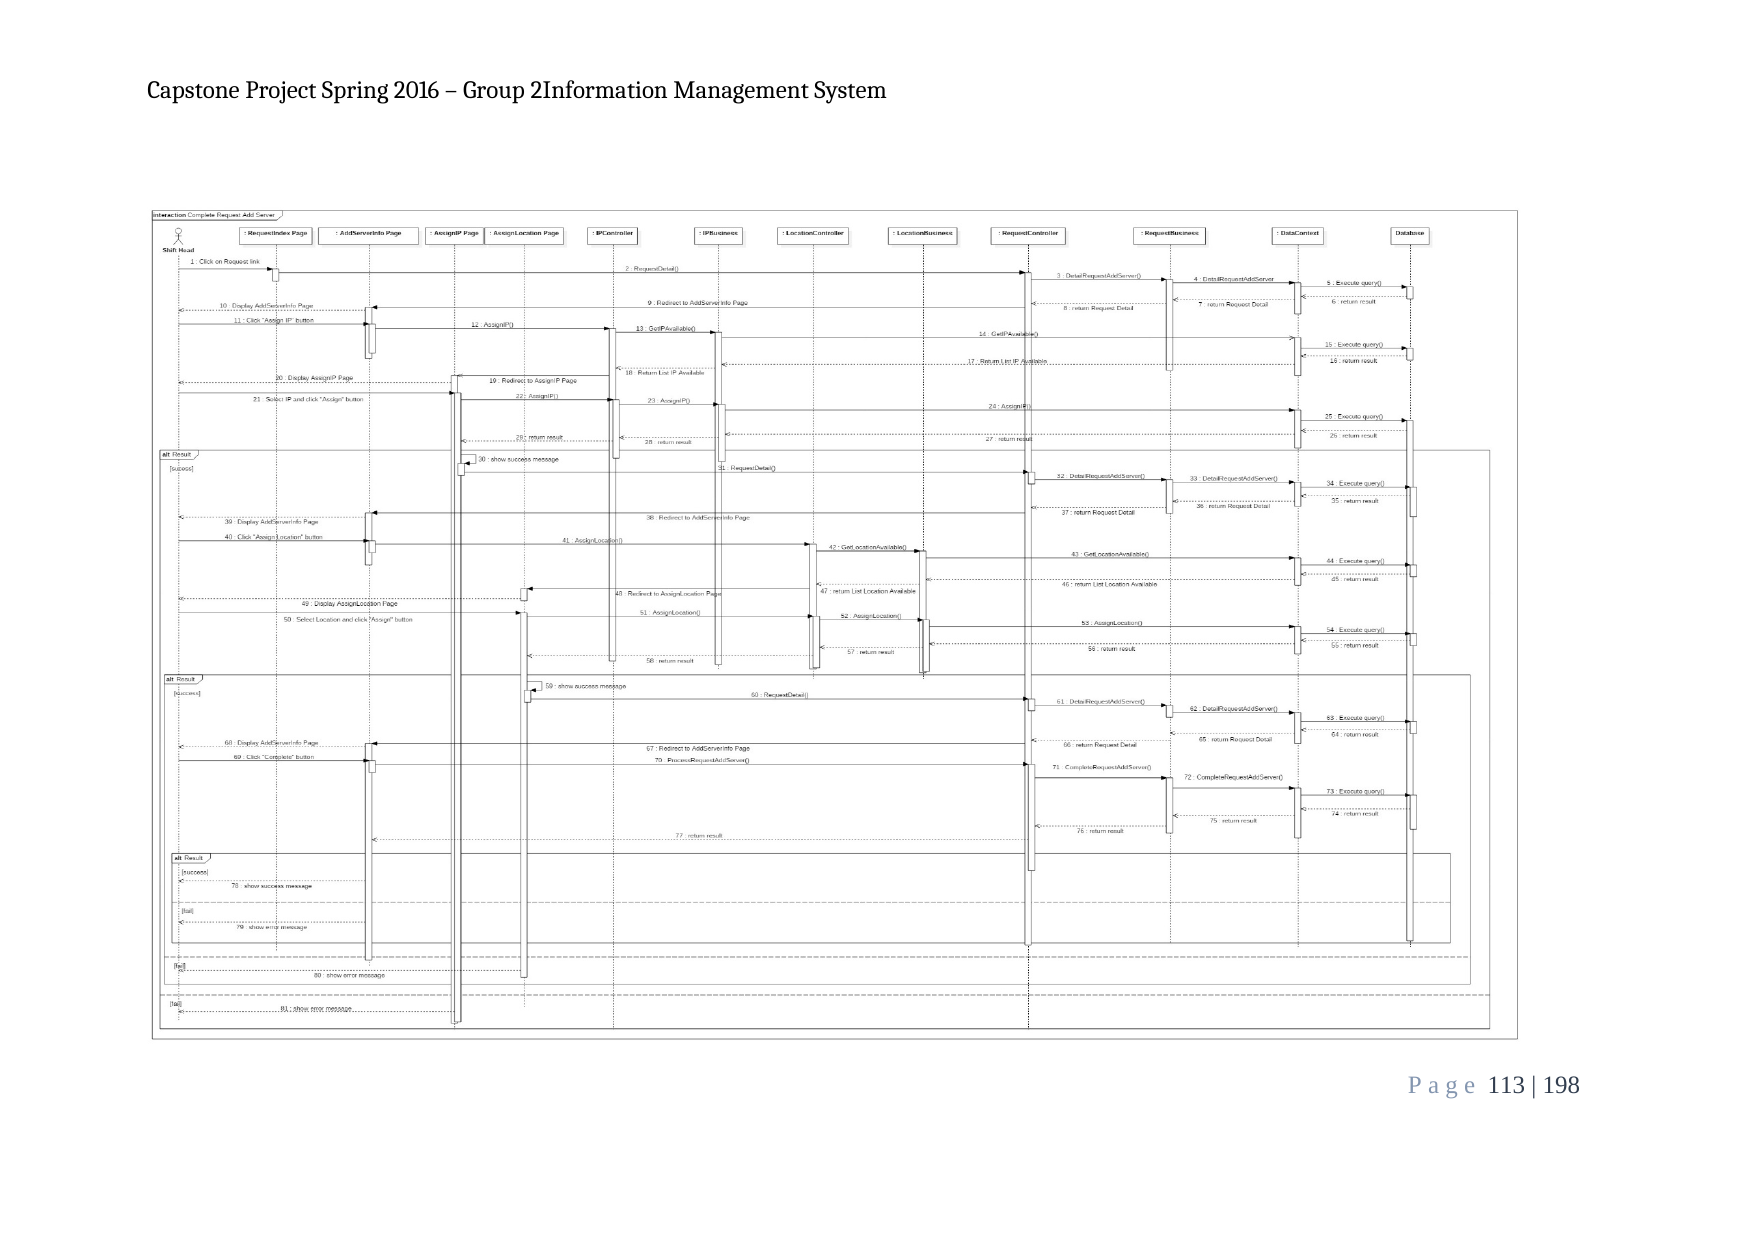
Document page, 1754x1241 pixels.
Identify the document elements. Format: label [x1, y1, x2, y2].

picture [147, 207, 1537, 1056]
